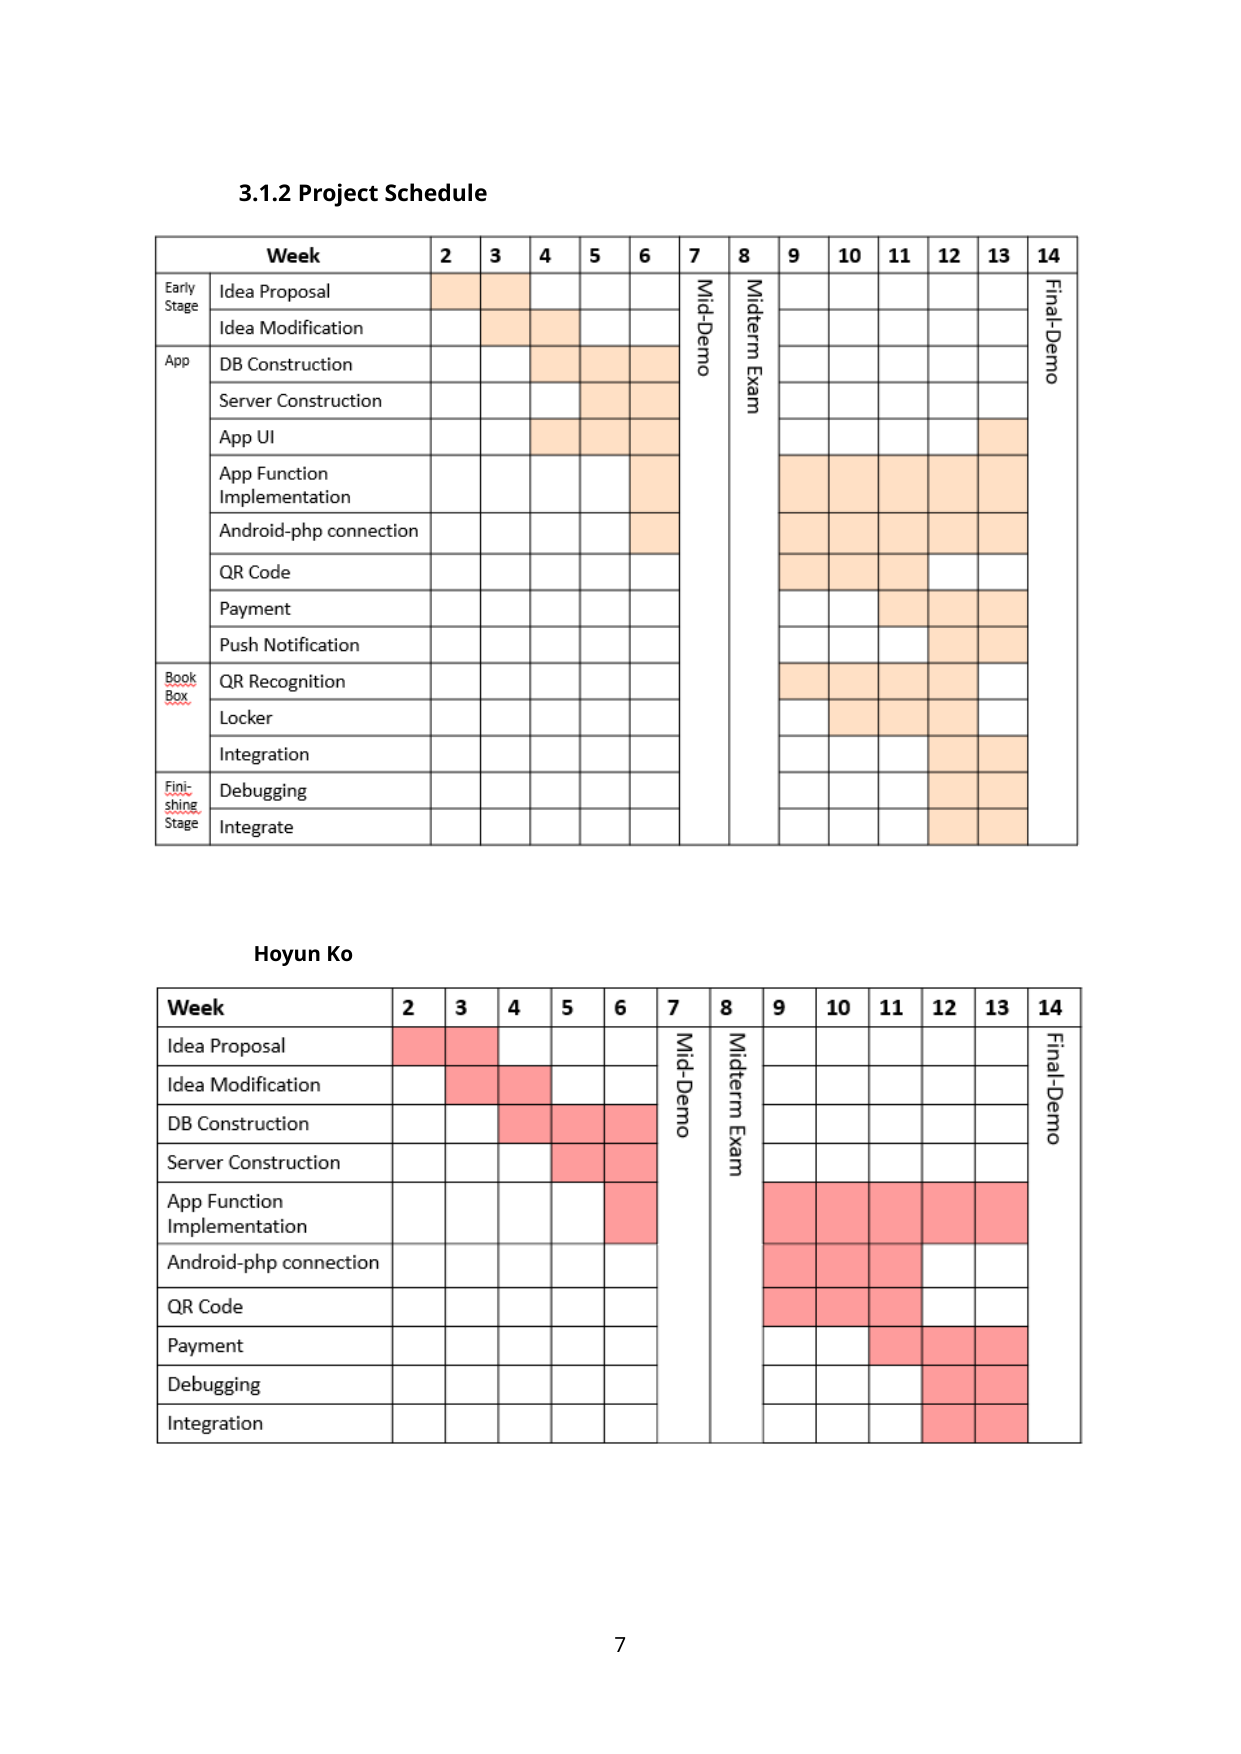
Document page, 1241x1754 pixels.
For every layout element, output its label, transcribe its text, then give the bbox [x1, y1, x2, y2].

picture [146, 229, 1091, 858]
picture [150, 982, 1091, 1448]
text Hoyun Ko [234, 939, 1090, 968]
subtitle Project Schedule [239, 177, 1090, 208]
